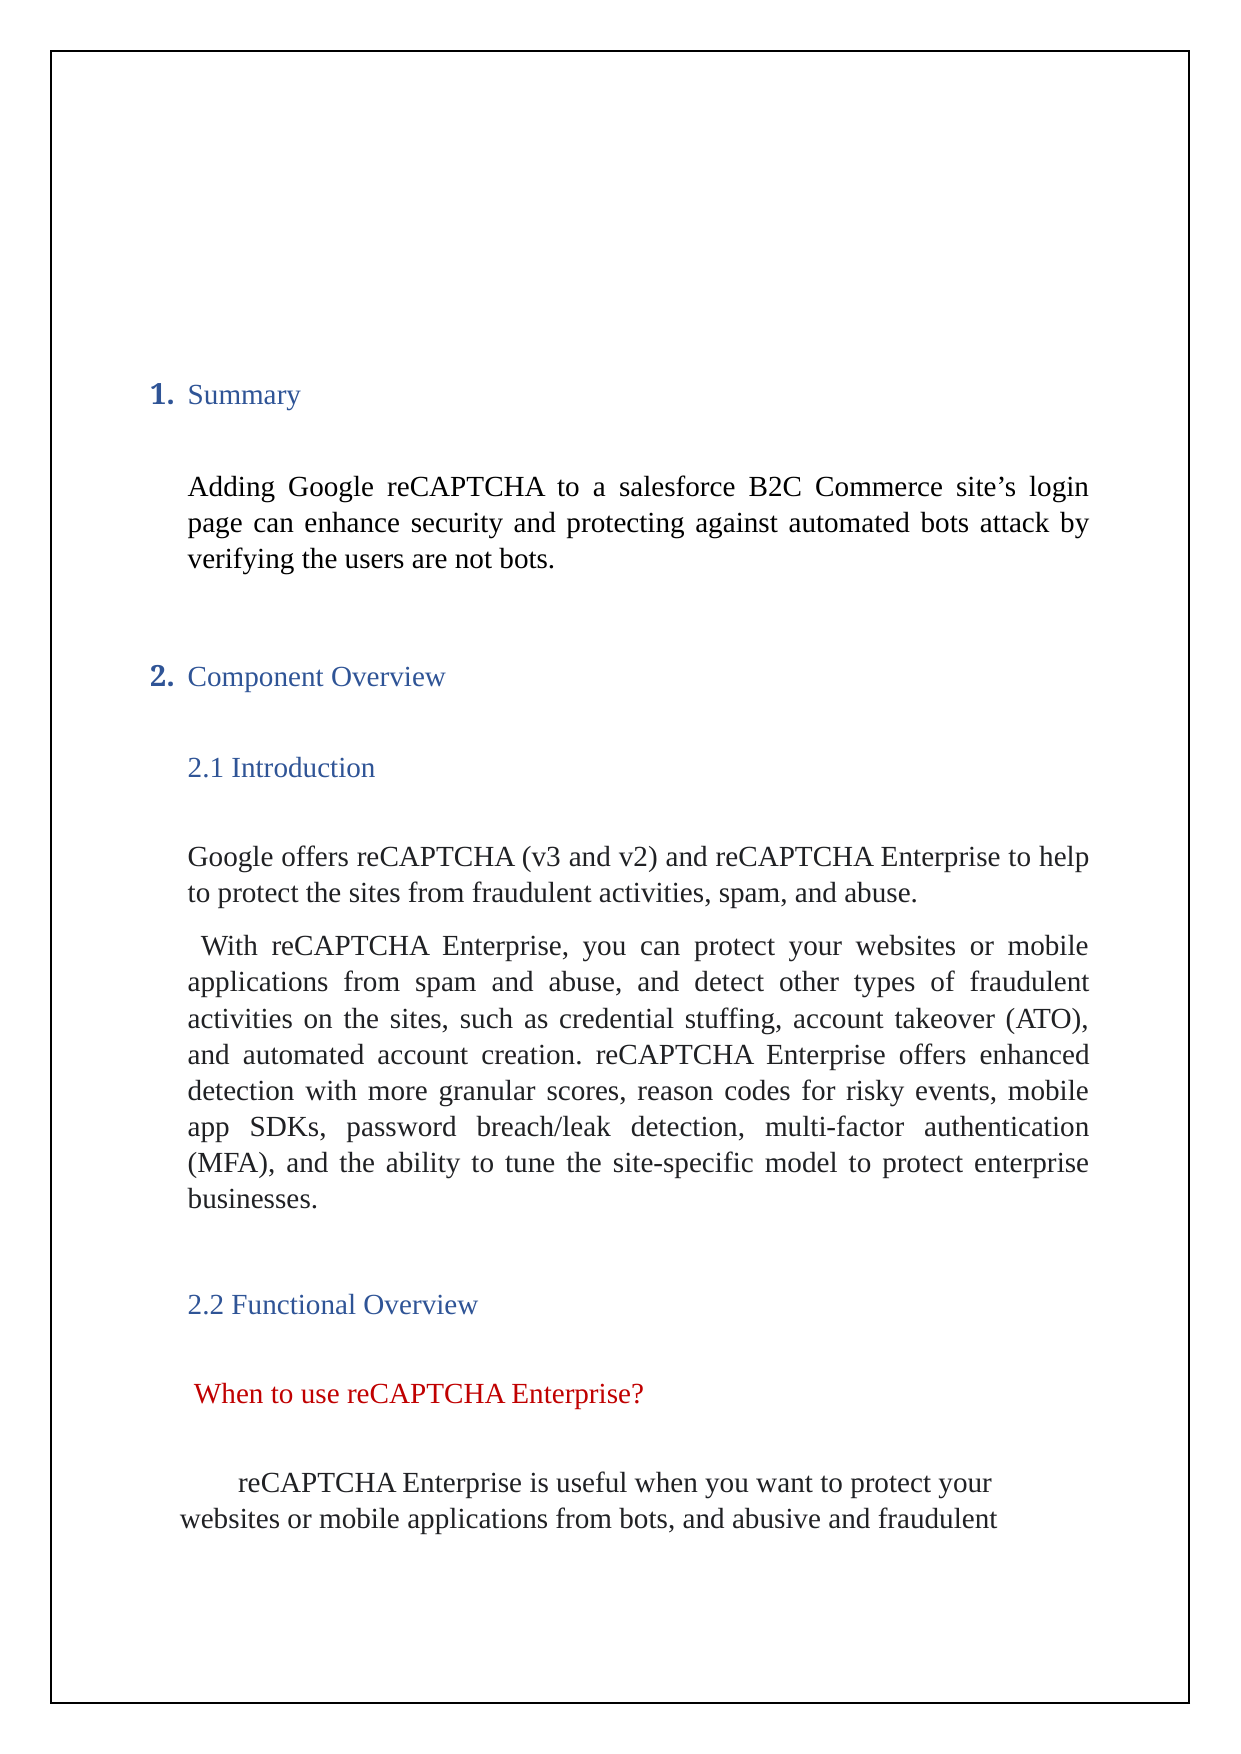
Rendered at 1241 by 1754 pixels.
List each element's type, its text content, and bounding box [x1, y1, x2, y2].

text Google offers reCAPTCHA (v3 and v2) and reCAPTCHA Enterprise to help to protect the sites from fraudulent activities, spam, and abuse. [187, 839, 1090, 909]
text Adding Google reCAPTCHA to a salesforce B2C Commerce site’s login page can enhance security and protecting against automated bots attack by verifying the users are not bots. [187, 469, 1090, 574]
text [179, 1465, 1090, 1535]
subtitle Component Overview [150, 655, 1090, 694]
subtitle Summary [150, 373, 1090, 413]
text With reCAPTCHA Enterprise, you can protect your websites or mobile applications from spam and abuse, and detect other types of fraudulent activities on the sites, such as credential stuffing, account takeover (ATO), and automated account creation. reCAPTCHA Enterprise offers enhanced detection with more granular scores, reason codes for risky events, mobile app SDKs, password breach/leak detection, multi-factor authentication (MFA), and the ability to tune the site-specific model to protect enterprise businesses. [187, 928, 1090, 1215]
subtitle Functional Overview [187, 1287, 1090, 1321]
subtitle When to use reCAPTCHA Enterprise? [150, 1376, 1090, 1409]
subtitle Introduction [187, 751, 1090, 784]
